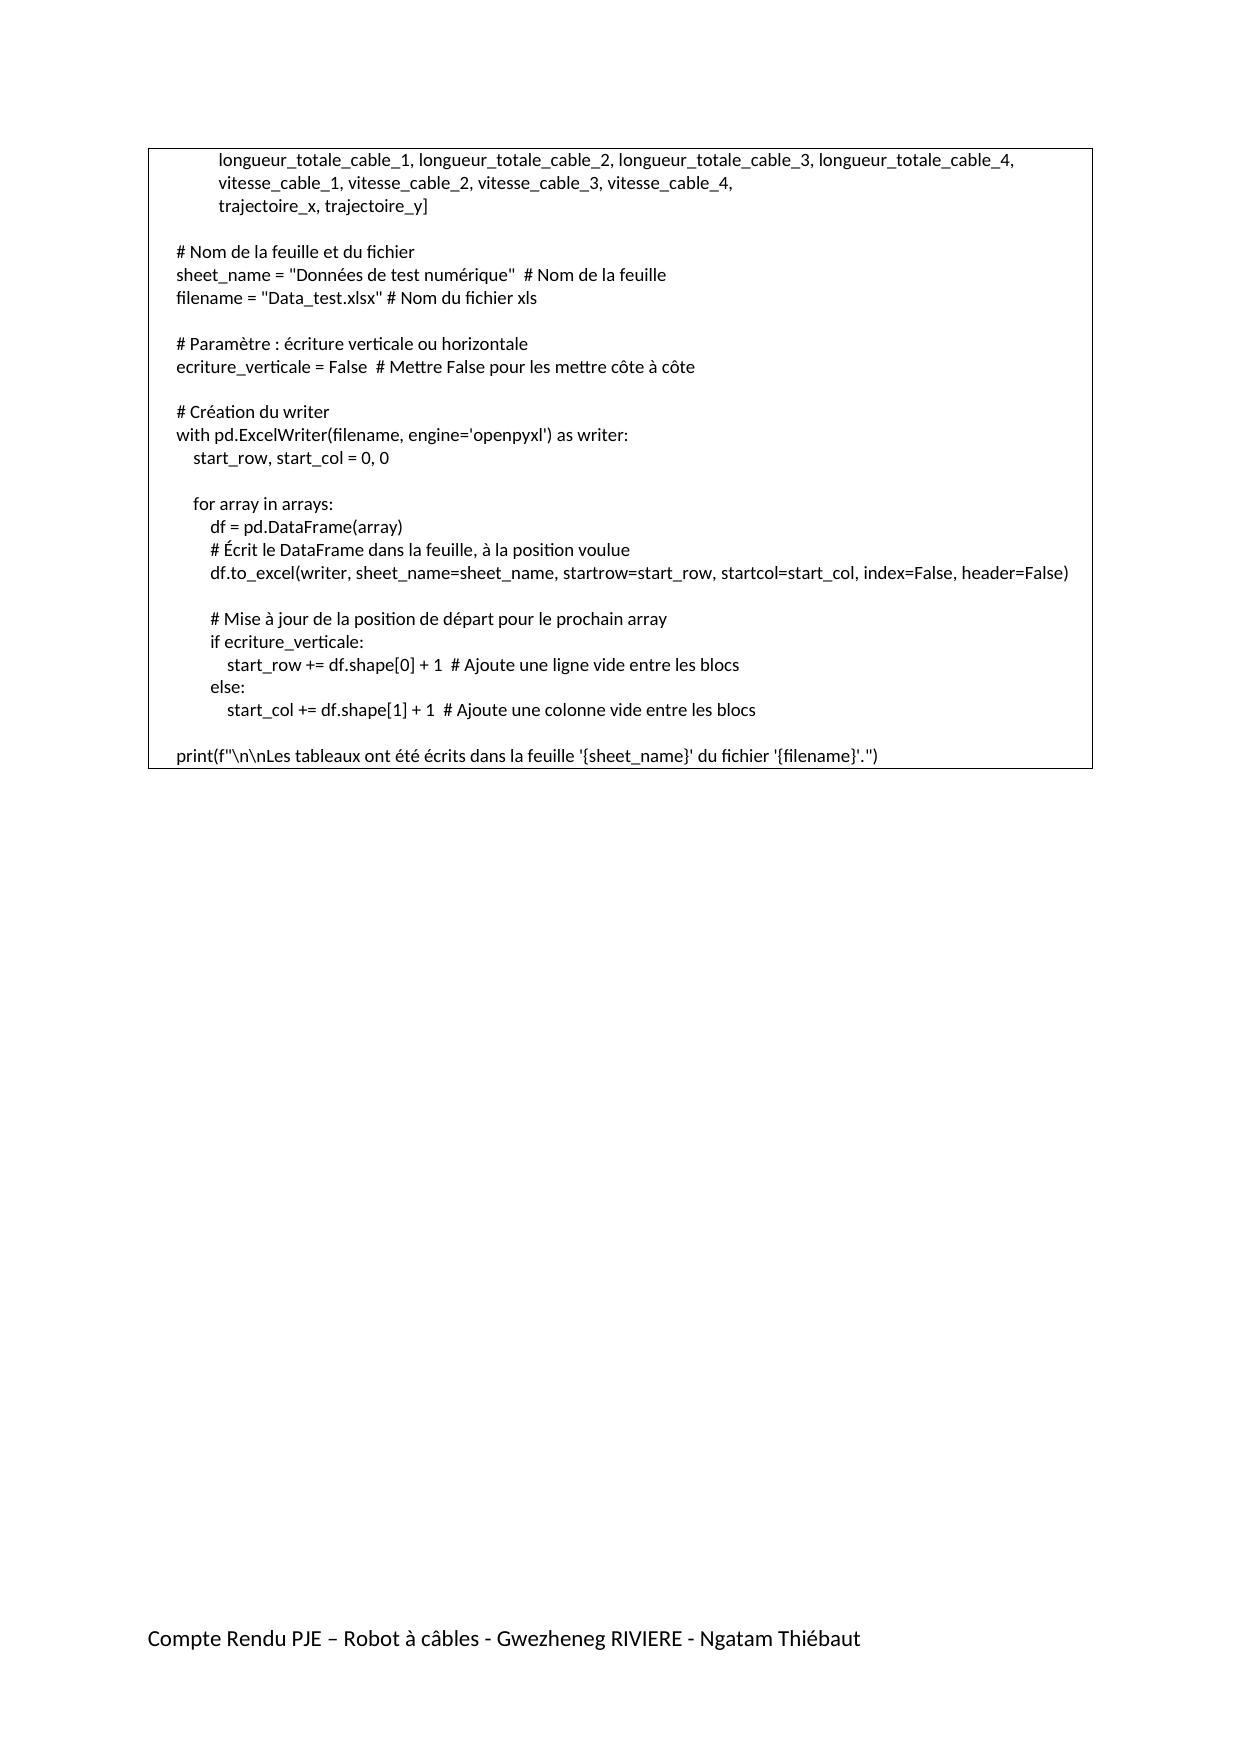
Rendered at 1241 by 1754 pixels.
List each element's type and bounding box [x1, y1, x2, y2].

table_header [149, 149, 1092, 767]
